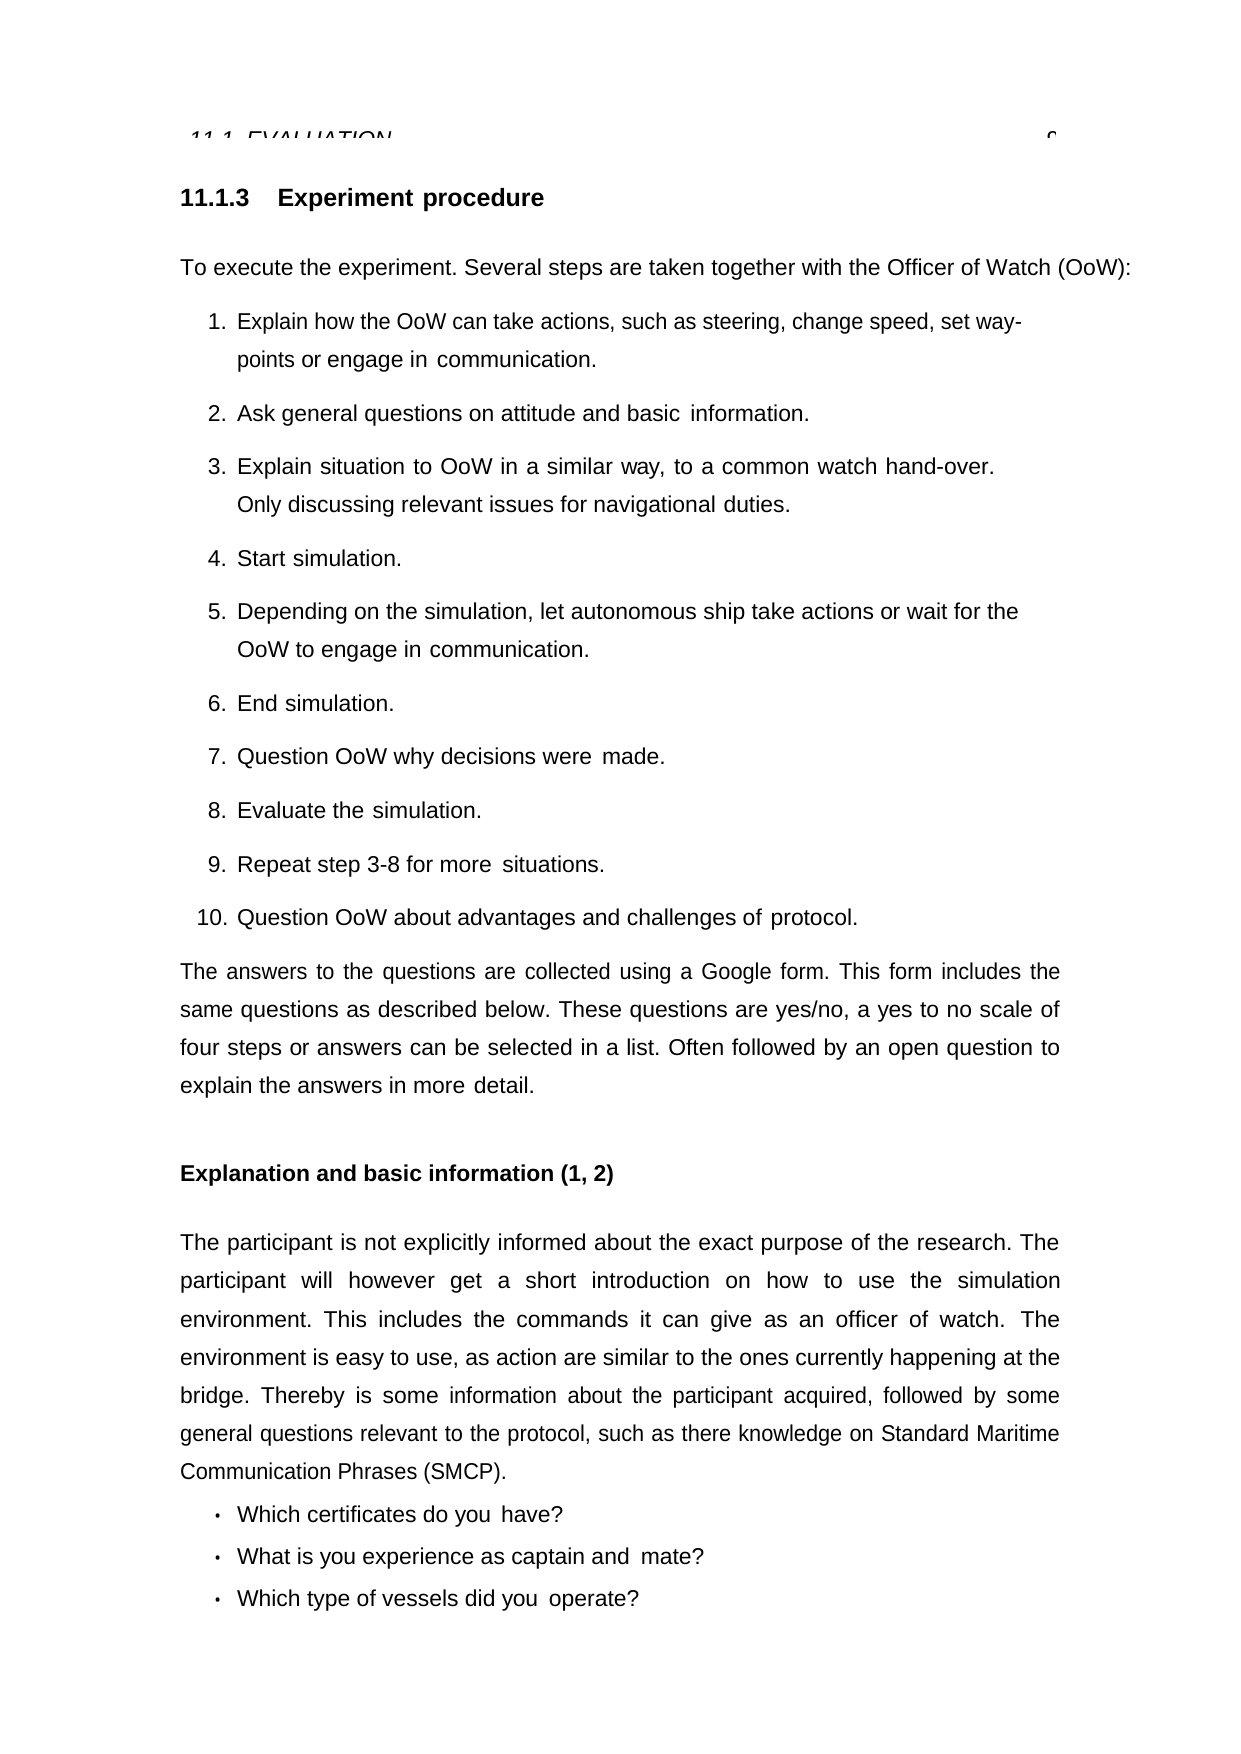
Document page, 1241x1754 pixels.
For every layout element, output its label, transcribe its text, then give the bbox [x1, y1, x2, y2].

list What is you experience as captain and mate? [214, 1543, 1240, 1570]
list Explain how the OoW can take actions, such as steering, change speed, set way-points or engage in communication. [208, 308, 1060, 372]
list End simulation. [208, 690, 1240, 716]
list Evaluate the simulation. [208, 797, 1240, 823]
text To execute the experiment. Several steps are taken together with the Officer of Watch (OoW): [180, 254, 1240, 281]
list Question OoW about advantages and challenges of protocol. [196, 904, 1240, 931]
list Ask general questions on attitude and basic information. [208, 399, 1240, 426]
subtitle Experiment procedure [180, 183, 1240, 212]
list Start simulation. [208, 544, 1240, 571]
text The participant is not explicitly informed about the exact purpose of the research. The participant will however get a short introduction on how to use the simulation environment. This includes the commands it can give as an officer of watch. The environment is easy to use, as action are similar to the ones currently happening at the bridge. Thereby is some information about the participant acquired, followed by some general questions relevant to the protocol, such as there knowledge on Standard Maritime Communication Phrases (SMCP). [180, 1229, 1061, 1484]
list Explain situation to OoW in a similar way, to a common watch hand-over. Only discussing relevant issues for navigational duties. [208, 453, 1060, 517]
list Repeat step 3-8 for more situations. [208, 851, 1240, 877]
subtitle Explanation and basic information (1, 2) [180, 1160, 1240, 1187]
list Which certificates do you have? [214, 1501, 1240, 1528]
list Question OoW why decisions were made. [208, 743, 1240, 770]
list Depending on the simulation, let autonomous ship take actions or wait for the OoW to engage in communication. [208, 598, 1060, 663]
text The answers to the questions are collected using a Google form. This form includes the same questions as described below. These questions are yes/no, a yes to no scale of four steps or answers can be selected in a list. Often followed by an open question to explain the answers in more detail. [180, 958, 1061, 1098]
list Which type of vessels did you operate? [214, 1585, 1240, 1611]
